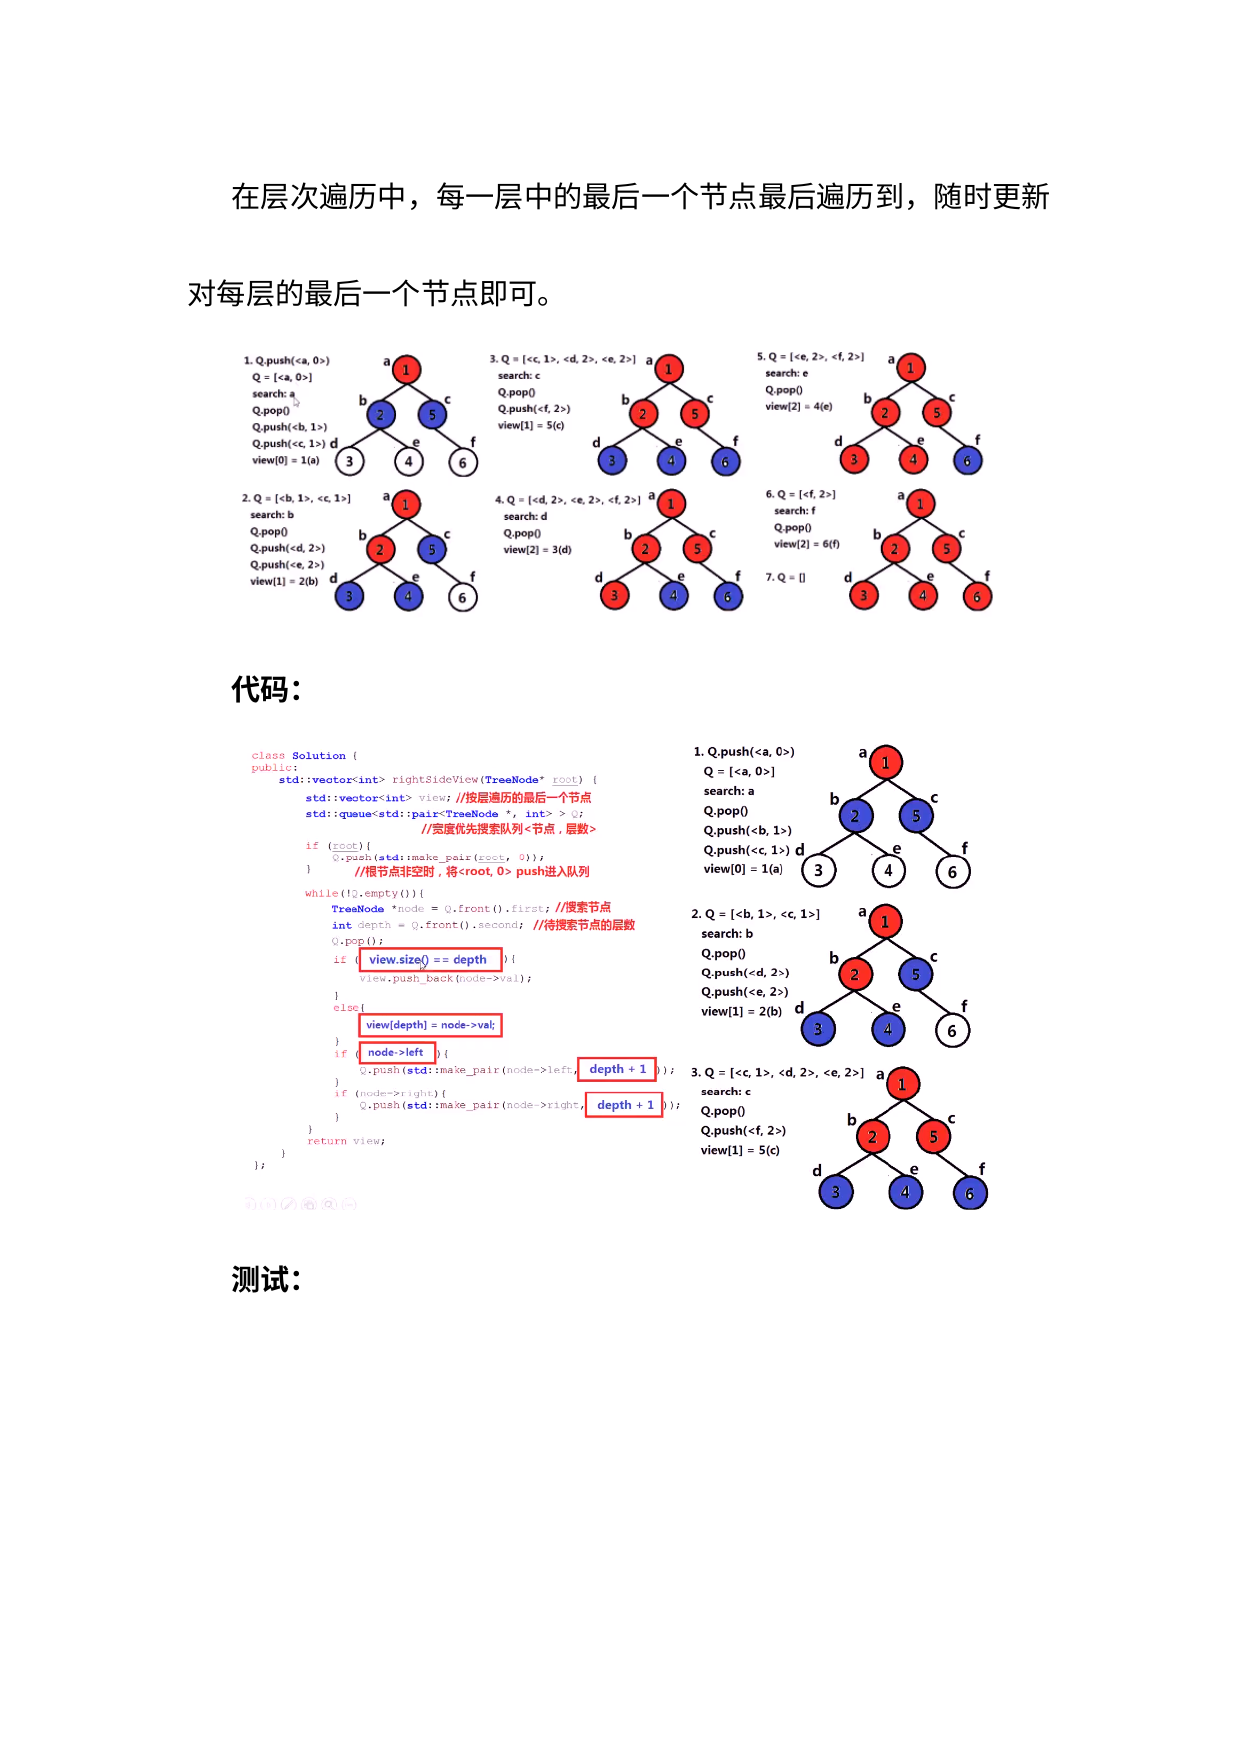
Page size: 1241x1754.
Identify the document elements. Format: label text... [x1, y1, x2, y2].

picture [245, 741, 995, 1210]
text 测试： [187, 1245, 1053, 1310]
picture [231, 345, 1009, 624]
text 在层次遍历中，每一层中的最后一个节点最后遍历到，随时更新对每层的最后一个节点即可。 [187, 162, 1053, 324]
text 代码： [187, 655, 1053, 720]
